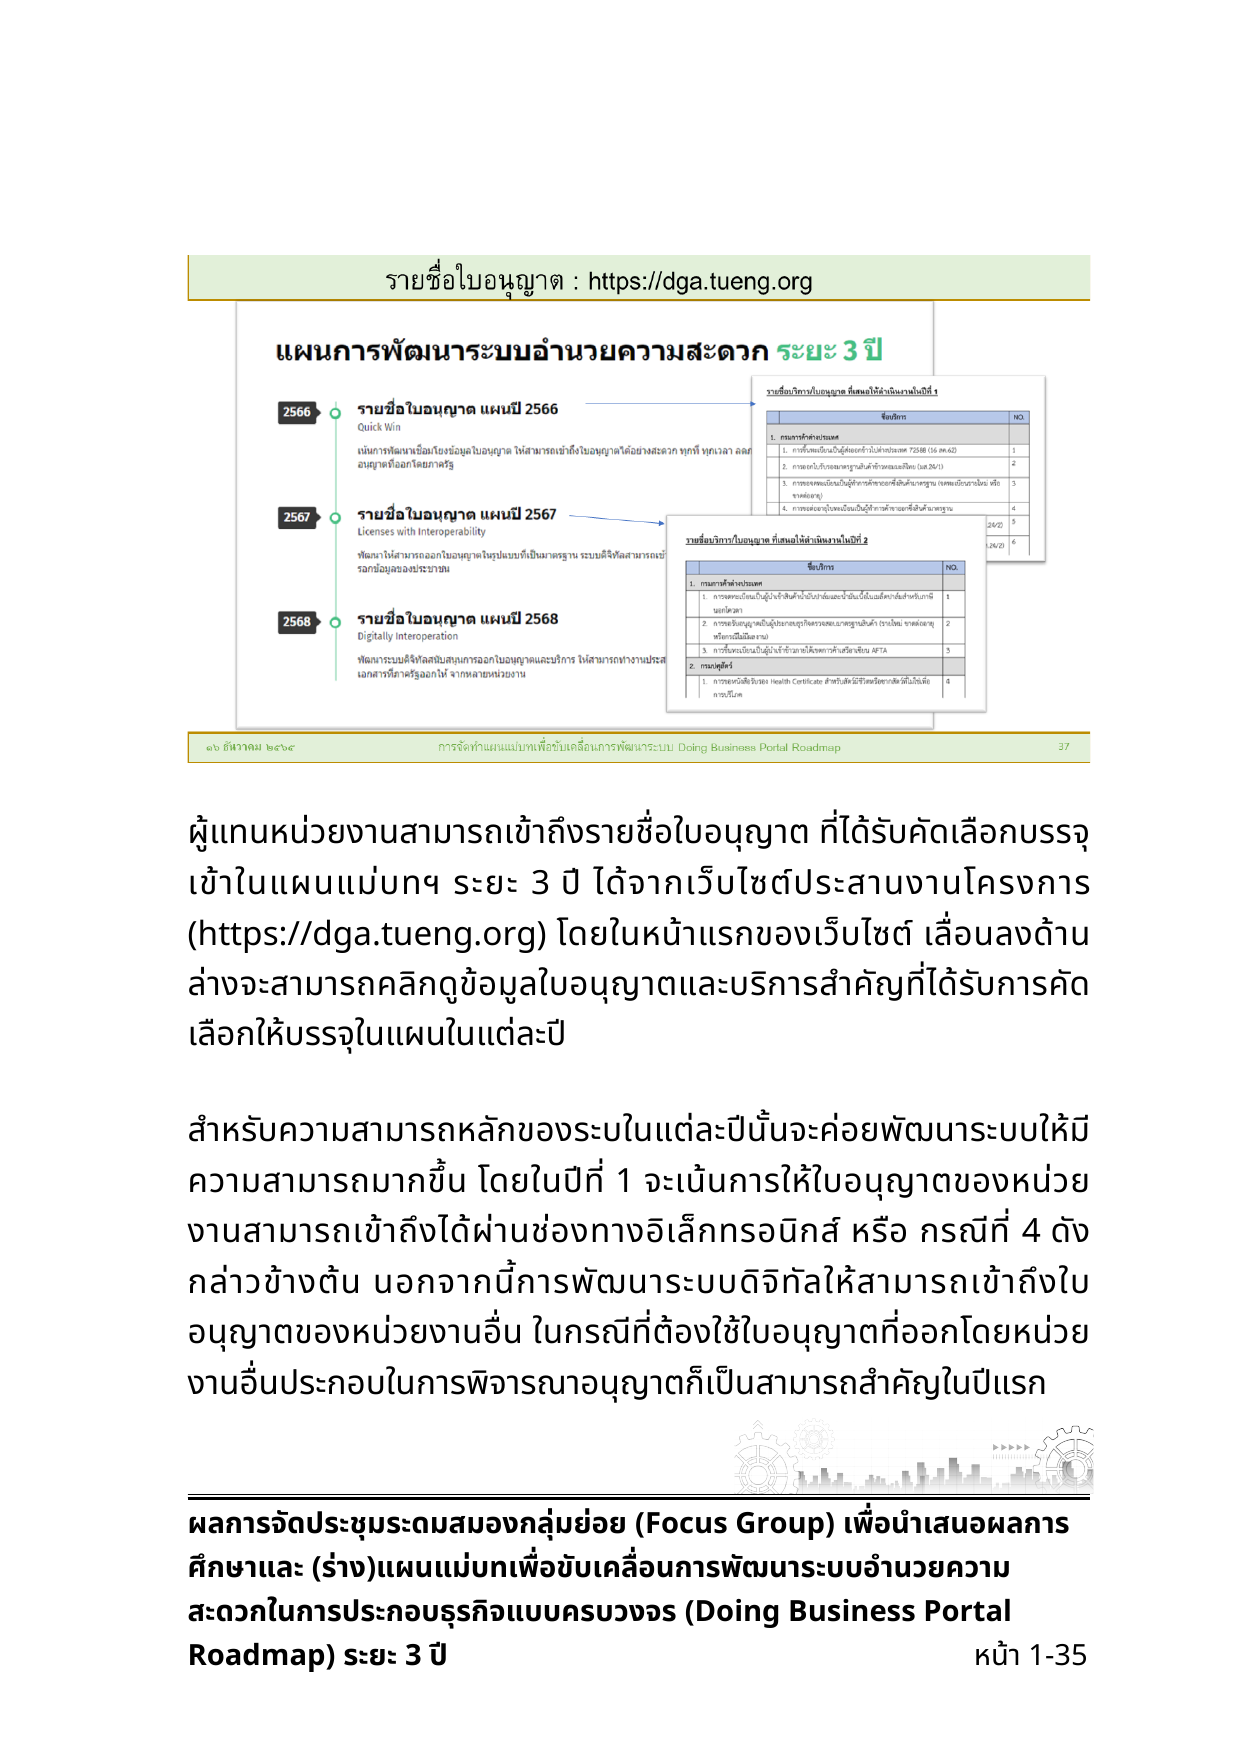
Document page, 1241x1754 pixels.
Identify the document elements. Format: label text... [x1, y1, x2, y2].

picture [734, 1416, 1094, 1494]
text ผู้แทนหน่วยงานสามารถเข้าถึงรายชื่อใบอนุญาต ที่ได้รับคัดเลือกบรรจุเข้าในแผนแม่บทฯ ระยะ 3 ปี ได้จากเว็บไซต์ประสานงานโครงการ (https://dga.tueng.org) โดยในหน้าแรกของเว็บไซต์ เลื่อนลงด้านล่างจะสามารถคลิกดูข้อมูลใบอนุญาตและบริการสำคัญที่ได้รับการคัดเลือกให้บรรจุในแผนในแต่ละปี [187, 808, 1090, 1061]
text สำหรับความสามารถหลักของระบในแต่ละปีนั้นจะค่อยพัฒนาระบบให้มีความสามารถมากขึ้น โดยในปีที่ 1 จะเน้นการให้ใบอนุญาตของหน่วยงานสามารถเข้าถึงได้ผ่านช่องทางอิเล็กทรอนิกส์ หรือ กรณีที่ 4 ดังกล่าวข้างต้น นอกจากนี้การพัฒนาระบบดิจิทัลให้สามารถเข้าถึงใบอนุญาตของหน่วยงานอื่น ในกรณีที่ต้องใช้ใบอนุญาตที่ออกโดยหน่วยงานอื่นประกอบในการพิจารณาอนุญาตก็เป็นสามารถสำคัญในปีแรก [187, 1106, 1090, 1409]
picture [187, 255, 1091, 763]
